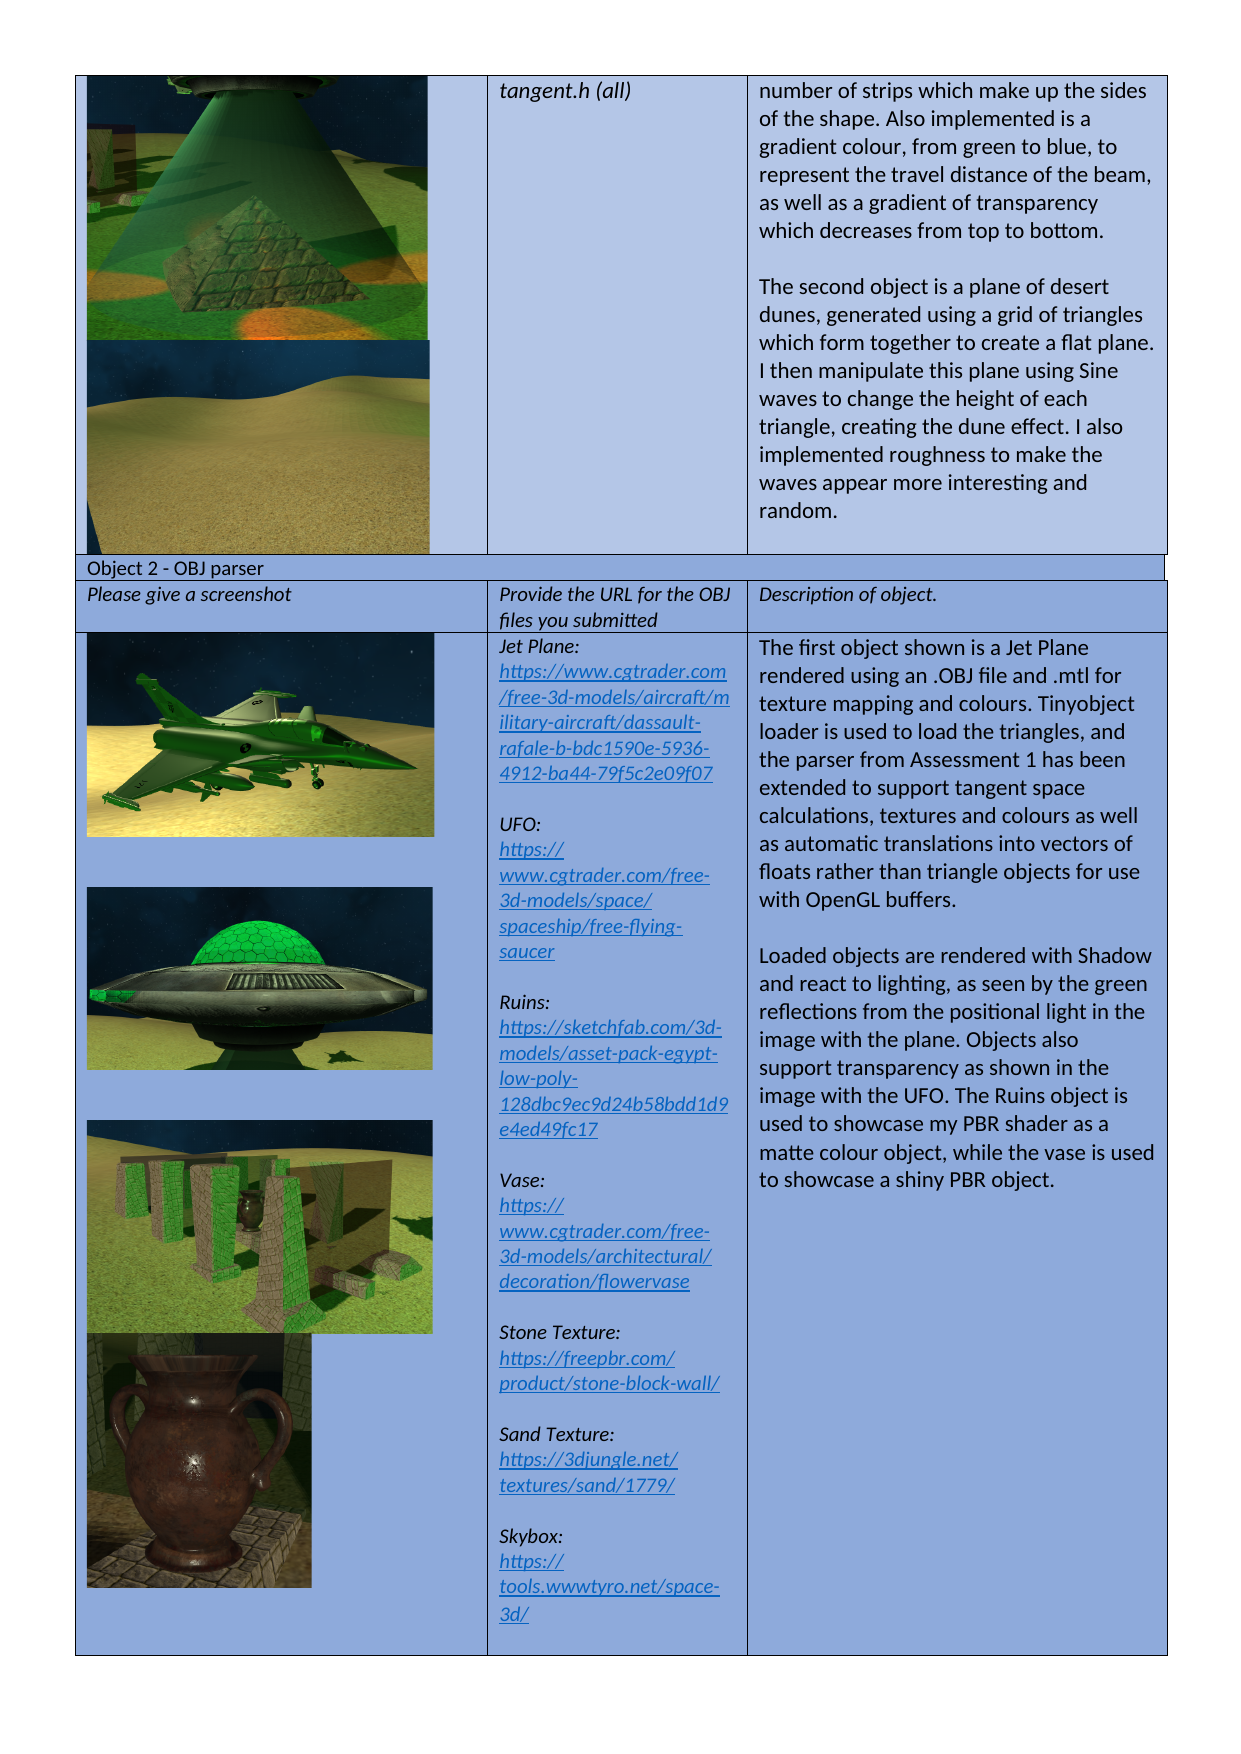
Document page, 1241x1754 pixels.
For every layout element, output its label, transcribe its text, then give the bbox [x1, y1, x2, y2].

picture [86, 887, 433, 1070]
picture [86, 76, 430, 554]
table_cell [76, 633, 487, 1655]
table_cell Object 2 - OBJ parser [76, 555, 1164, 580]
picture [86, 1120, 433, 1588]
picture [86, 633, 435, 837]
table_cell Please give a screenshot [76, 581, 487, 632]
table_cell [428, 76, 487, 554]
table_cell Provide the URL for the OBJ files you submitted [488, 581, 747, 632]
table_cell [488, 76, 747, 554]
table_cell Description of object. [748, 581, 1167, 632]
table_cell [748, 76, 1167, 554]
table_cell [76, 76, 86, 554]
